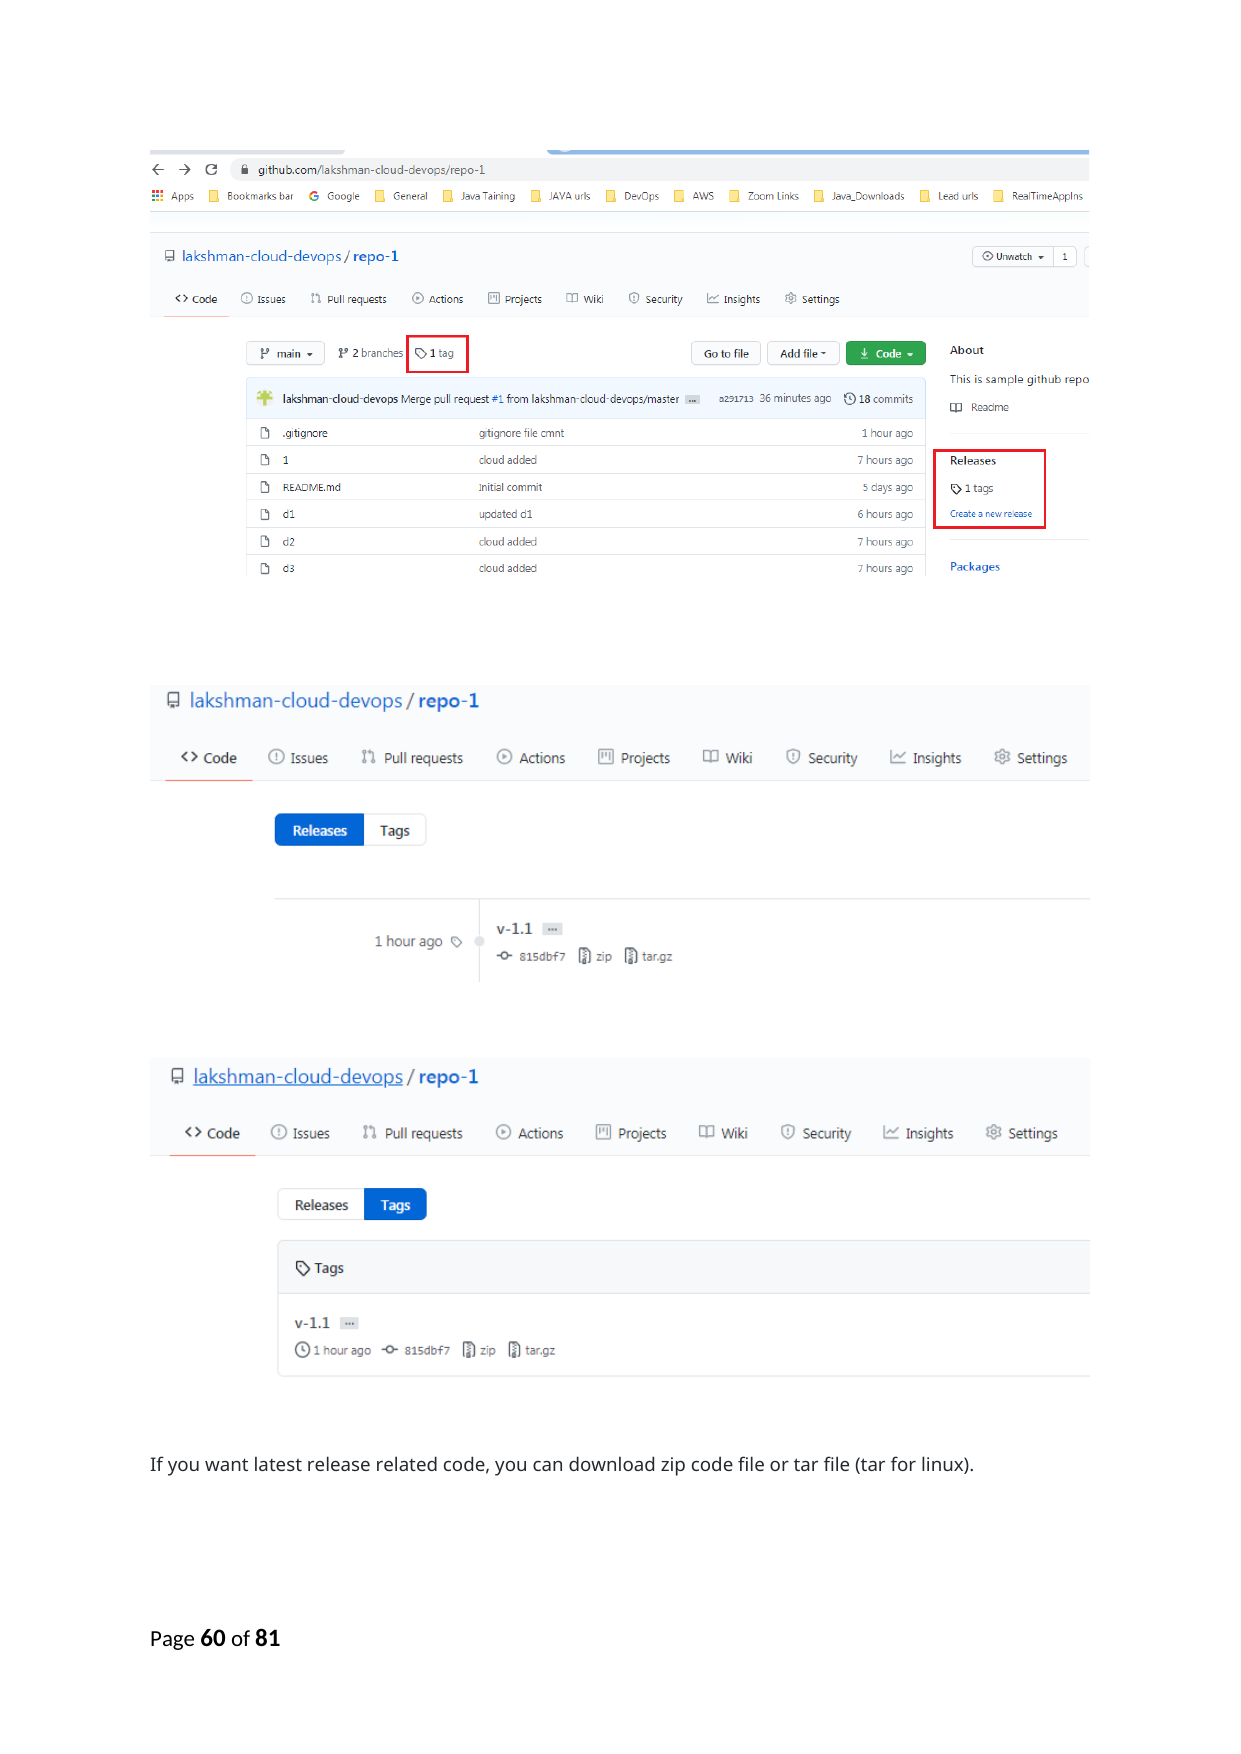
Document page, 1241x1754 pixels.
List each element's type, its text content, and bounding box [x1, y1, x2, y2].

picture [150, 1058, 1091, 1423]
picture [150, 685, 1091, 1030]
picture [150, 150, 1090, 576]
subtitle If you want latest release related code, you can download zip code file or tar file (tar for linux). [150, 1452, 1090, 1477]
